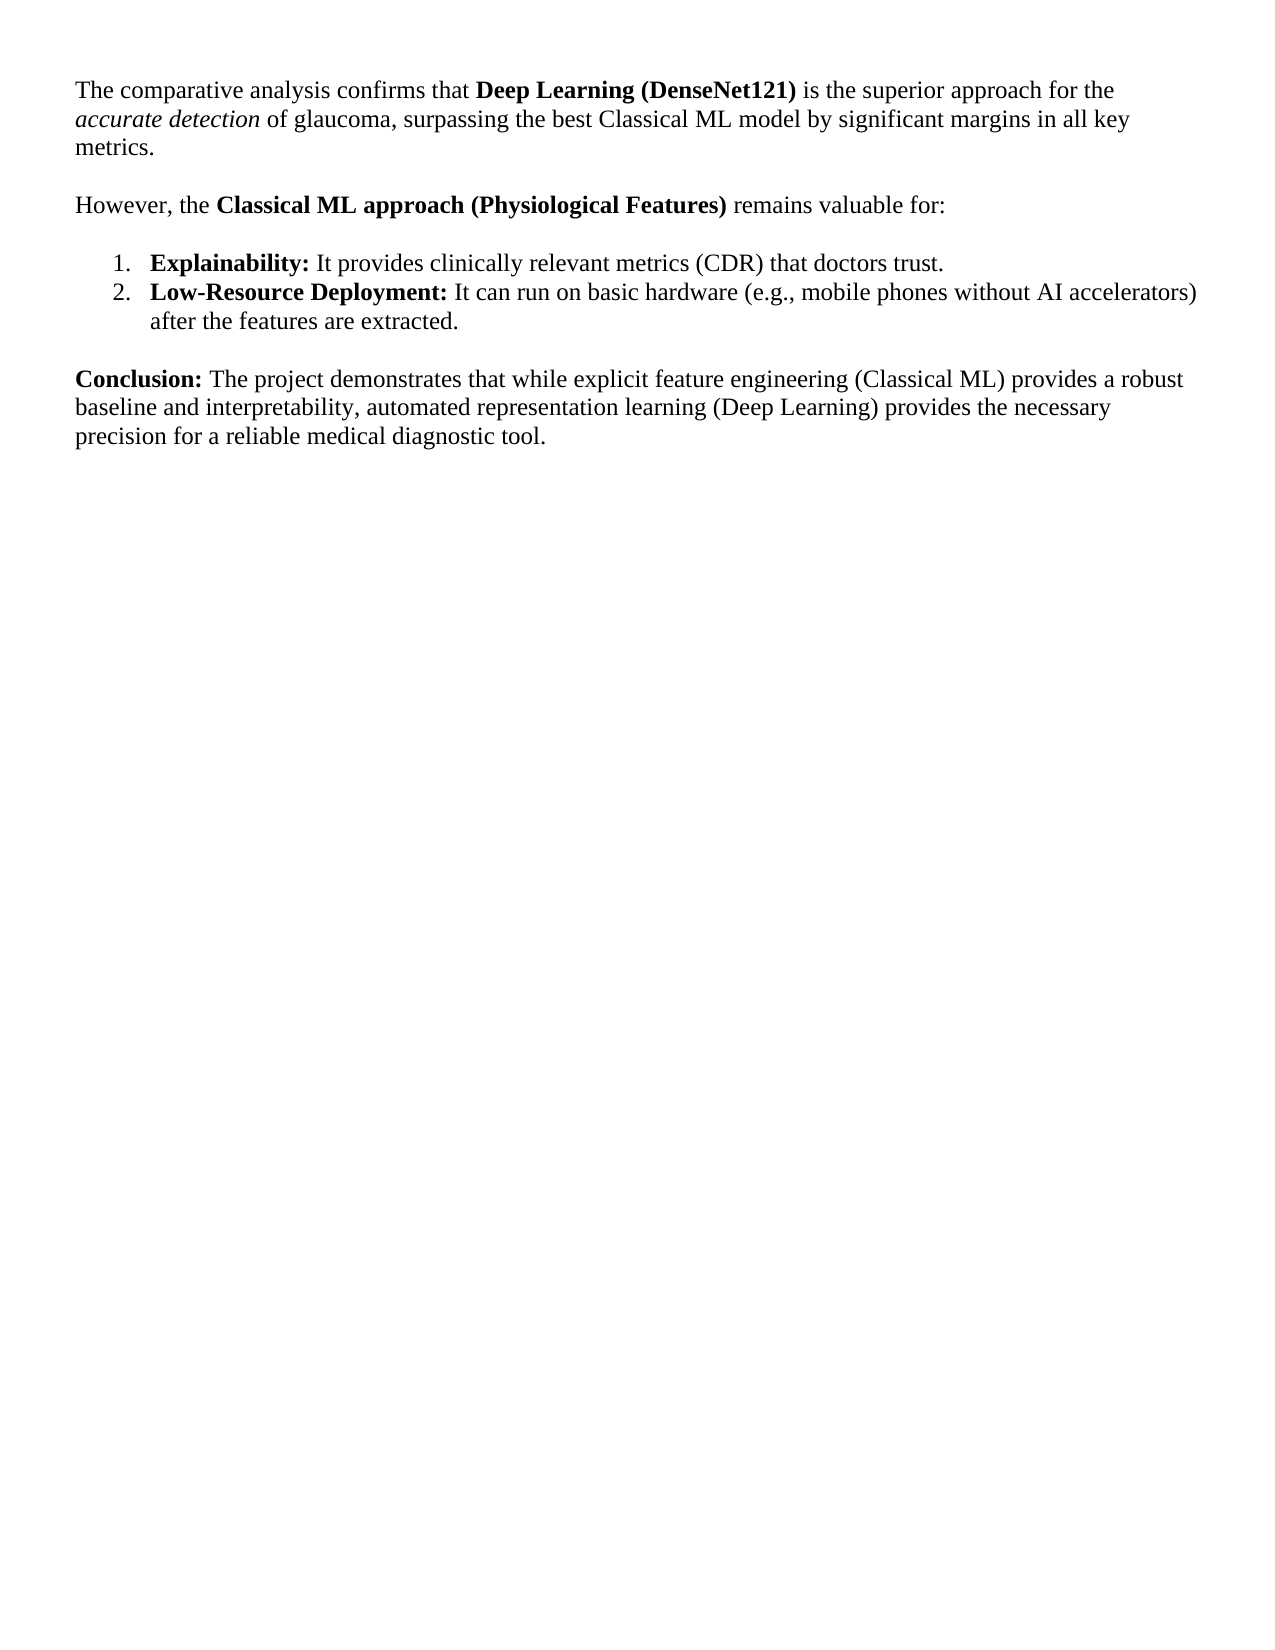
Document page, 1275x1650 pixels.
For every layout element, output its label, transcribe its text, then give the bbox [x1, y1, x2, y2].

text The comparative analysis confirms that Deep Learning (DenseNet121) is the superior approach for the accurate detection of glaucoma, surpassing the best Classical ML model by significant margins in all key metrics. [75, 75, 1200, 161]
list Explainability: It provides clinically relevant metrics (CDR) that doctors trust. [112, 248, 1200, 277]
text Conclusion: The project demonstrates that while explicit feature engineering (Classical ML) provides a robust baseline and interpretability, automated representation learning (Deep Learning) provides the necessary precision for a reliable medical diagnostic tool. [75, 364, 1200, 450]
text However, the Classical ML approach (Physiological Features) remains valuable for: [75, 190, 1200, 219]
list Low-Resource Deployment: It can run on basic hardware (e.g., mobile phones without AI accelerators) after the features are extracted. [112, 277, 1200, 334]
